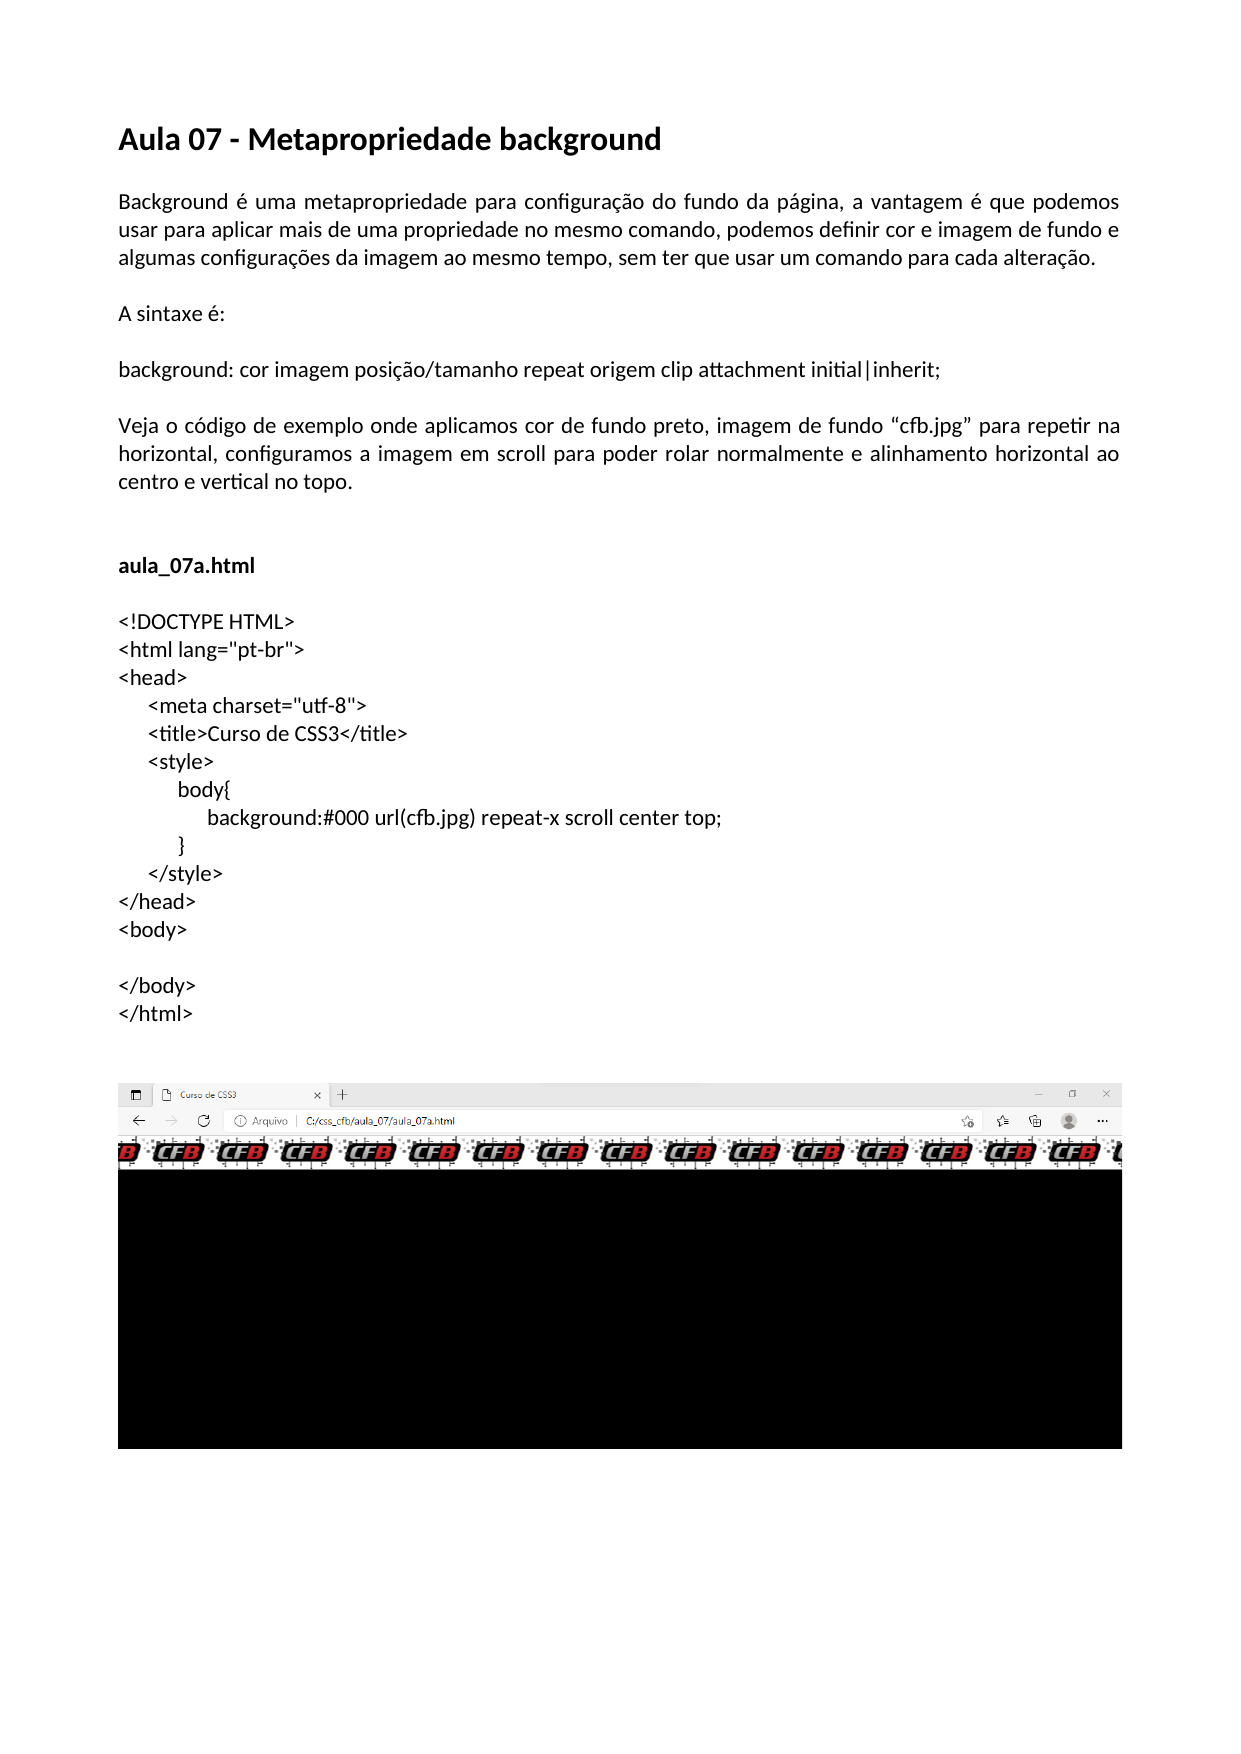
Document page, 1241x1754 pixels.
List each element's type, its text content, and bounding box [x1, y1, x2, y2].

text background:#000 url(cfb.jpg) repeat-x scroll center top; [118, 803, 1122, 831]
text <!DOCTYPE HTML> [118, 607, 1122, 635]
subtitle Aula 07 - Metapropriedade background [118, 118, 1122, 159]
text <title>Curso de CSS3</title> [118, 719, 1122, 747]
text <style> [118, 747, 1122, 775]
text background: cor imagem posição/tamanho repeat origem clip attachment initial|inherit; [118, 355, 1122, 383]
text Veja o código de exemplo onde aplicamos cor de fundo preto, imagem de fundo “cfb.jpg” para repetir na horizontal, configuramos a imagem em scroll para poder rolar normalmente e alinhamento horizontal ao centro e vertical no topo. [118, 411, 1122, 495]
text aula_07a.html [118, 551, 1122, 579]
text } [118, 831, 1122, 859]
text A sintaxe é: [118, 299, 1122, 327]
text <html lang="pt-br"> [118, 635, 1122, 663]
text </style> [118, 859, 1122, 887]
text <body> [118, 915, 1122, 943]
text <meta charset="utf-8"> [118, 691, 1122, 719]
text Background é uma metapropriedade para configuração do fundo da página, a vantagem é que podemos usar para aplicar mais de uma propriedade no mesmo comando, podemos definir cor e imagem de fundo e algumas configurações da imagem ao mesmo tempo, sem ter que usar um comando para cada alteração. [118, 187, 1122, 271]
text <head> [118, 663, 1122, 691]
text </head> [118, 887, 1122, 915]
picture [118, 1083, 1123, 1449]
text </html> [118, 999, 1122, 1027]
text </body> [118, 971, 1122, 999]
text body{ [118, 775, 1122, 803]
